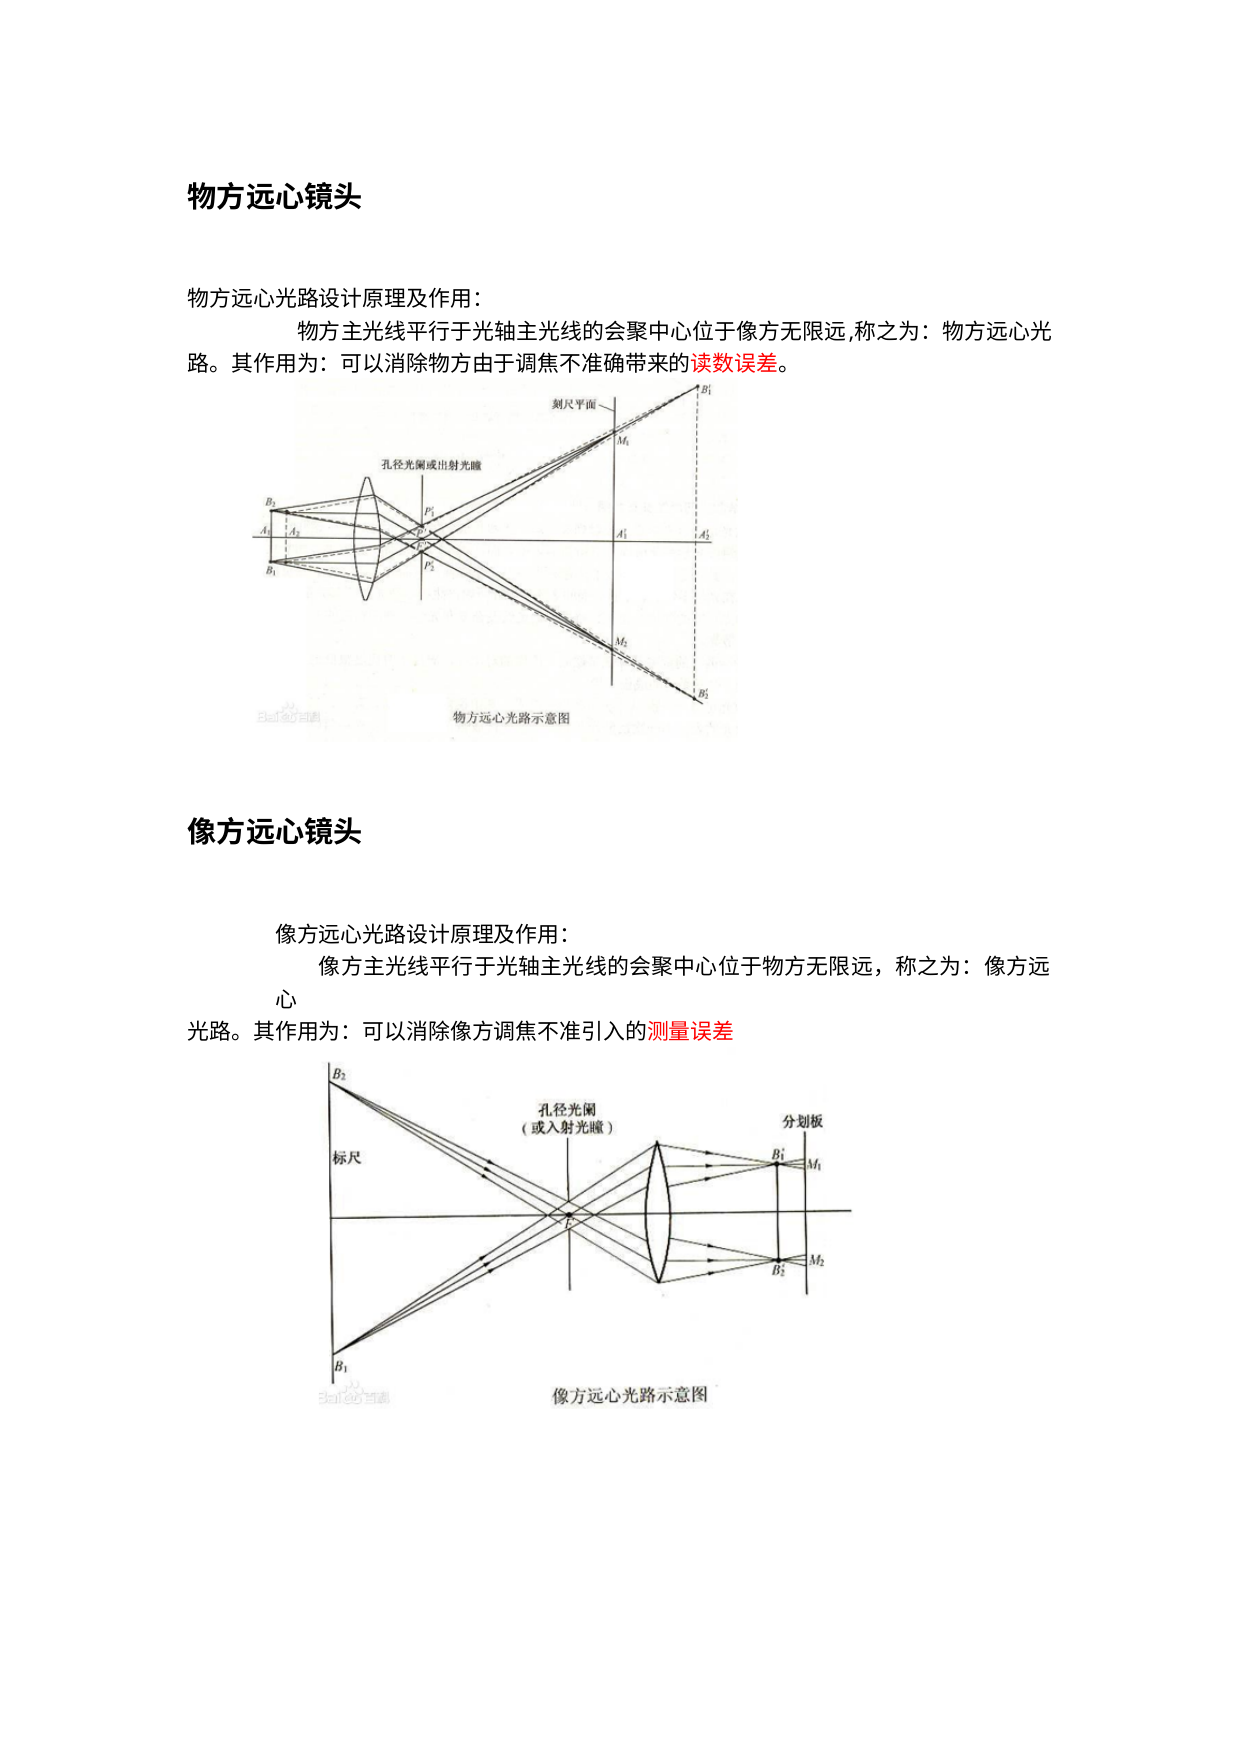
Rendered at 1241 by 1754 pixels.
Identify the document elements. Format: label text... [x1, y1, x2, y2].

text 像方主光线平行于光轴主光线的会聚中心位于物方无限远，称之为：像方远心 [275, 949, 1053, 1014]
text 物方主光线平行于光轴主光线的会聚中心位于像方无限远,称之为：物方远心光路。其作用为：可以消除物方由于调焦不准确带来的读数误差。 [187, 313, 1053, 378]
subtitle 物方远心镜头 [187, 162, 1053, 227]
text 物方远心光路设计原理及作用： [187, 281, 1053, 313]
text 光路。其作用为：可以消除像方调焦不准引入的测量误差 [187, 1014, 1053, 1046]
subtitle 像方远心镜头 [187, 797, 1053, 862]
picture [318, 1046, 943, 1438]
picture [187, 378, 738, 745]
text 像方远心光路设计原理及作用： [231, 916, 1053, 949]
